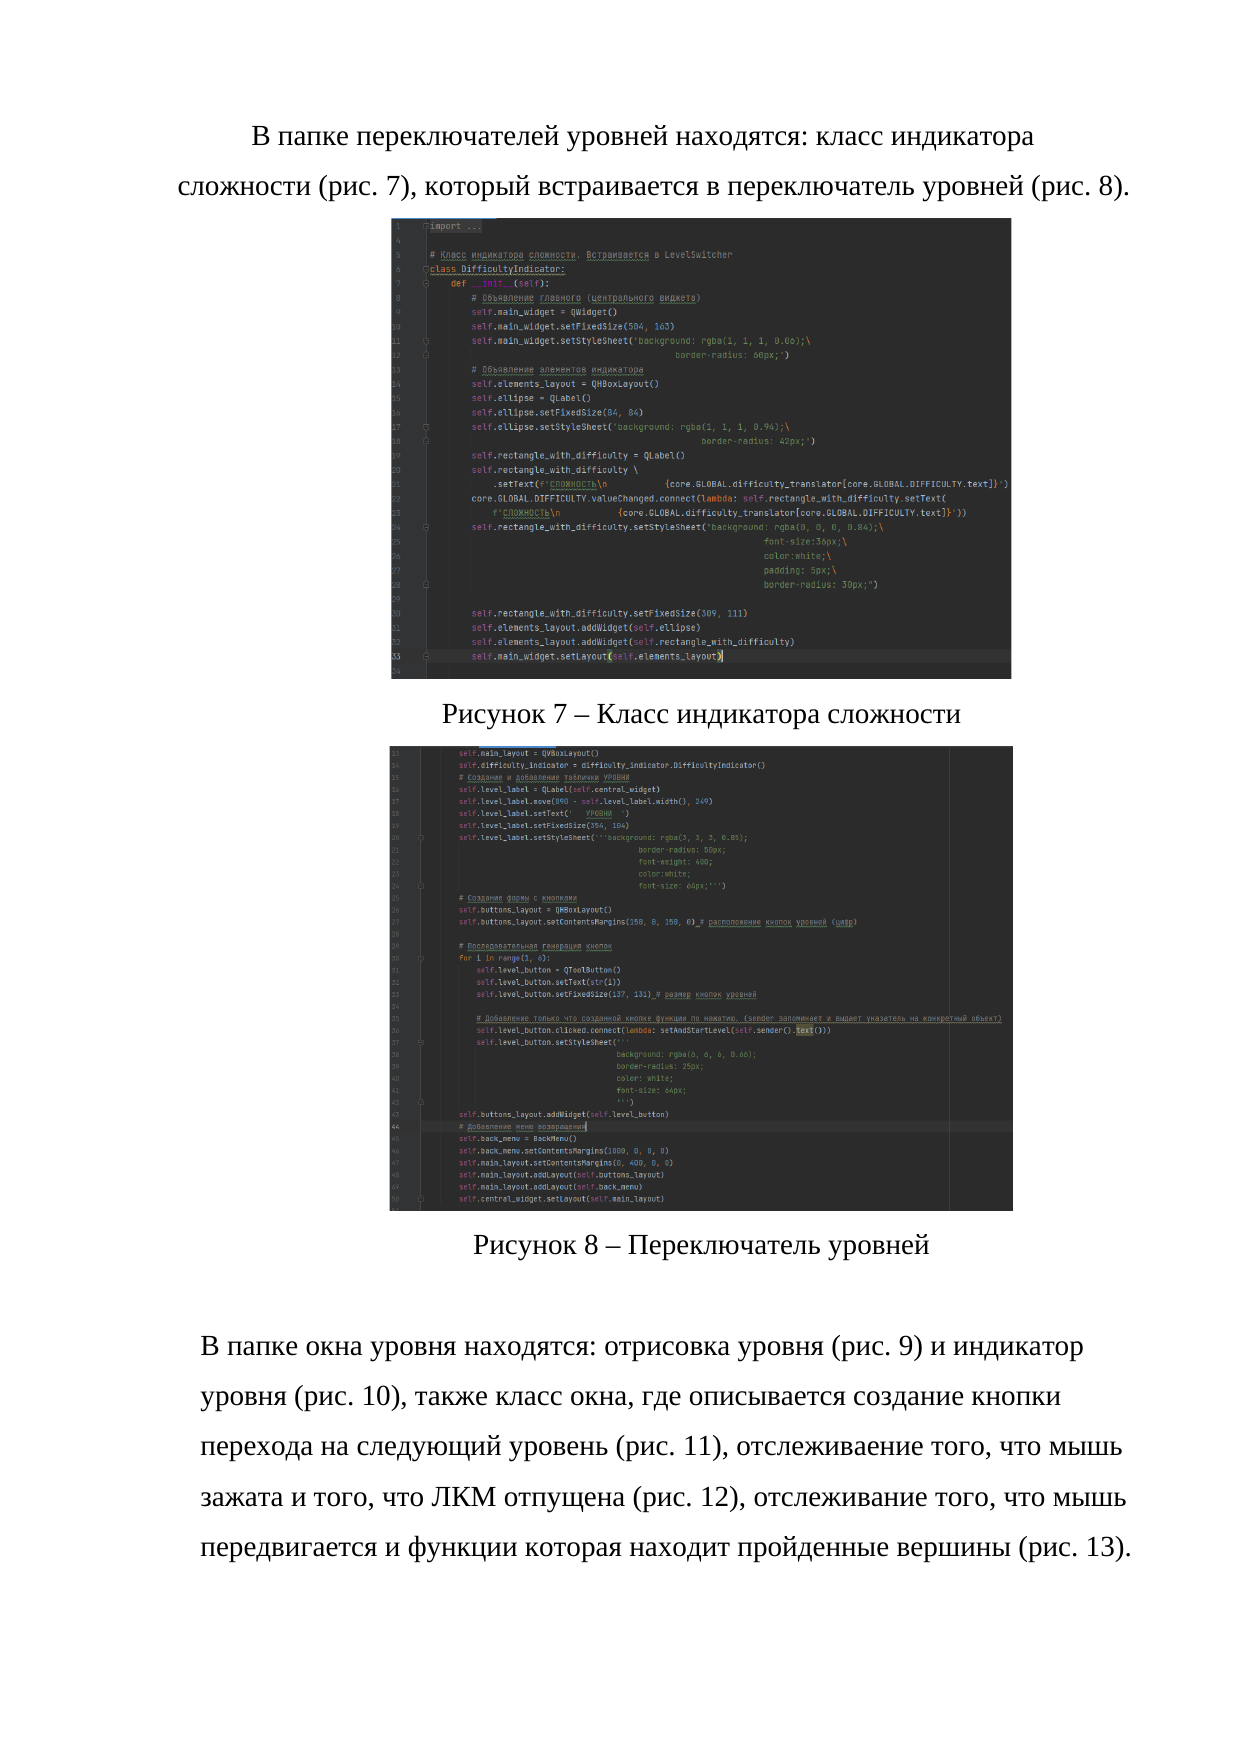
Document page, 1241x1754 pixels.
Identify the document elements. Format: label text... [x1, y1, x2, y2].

text Рисунок 7 – Класс индикатора сложности [177, 696, 1152, 729]
text Рисунок 8 – Переключатель уровней [177, 1227, 1152, 1261]
picture [389, 746, 1013, 1211]
picture [391, 218, 1012, 679]
text В папке окна уровня находятся: отрисовка уровня (рис. 9) и индикатор уровня (рис. 10), также класс окна, где описывается создание кнопки перехода на следующий уровень (рис. 11), отслеживаение того, что мышь зажата и того, что ЛКМ отпущена (рис. 12), отслеживание того, что мышь передвигается и функции которая находит пройденные вершины (рис. 13). [200, 1328, 1152, 1563]
text В папке переключателей уровней находятся: класс индикатора сложности (рис. 7), который встраивается в переключатель уровней (рис. 8). [177, 118, 1152, 202]
